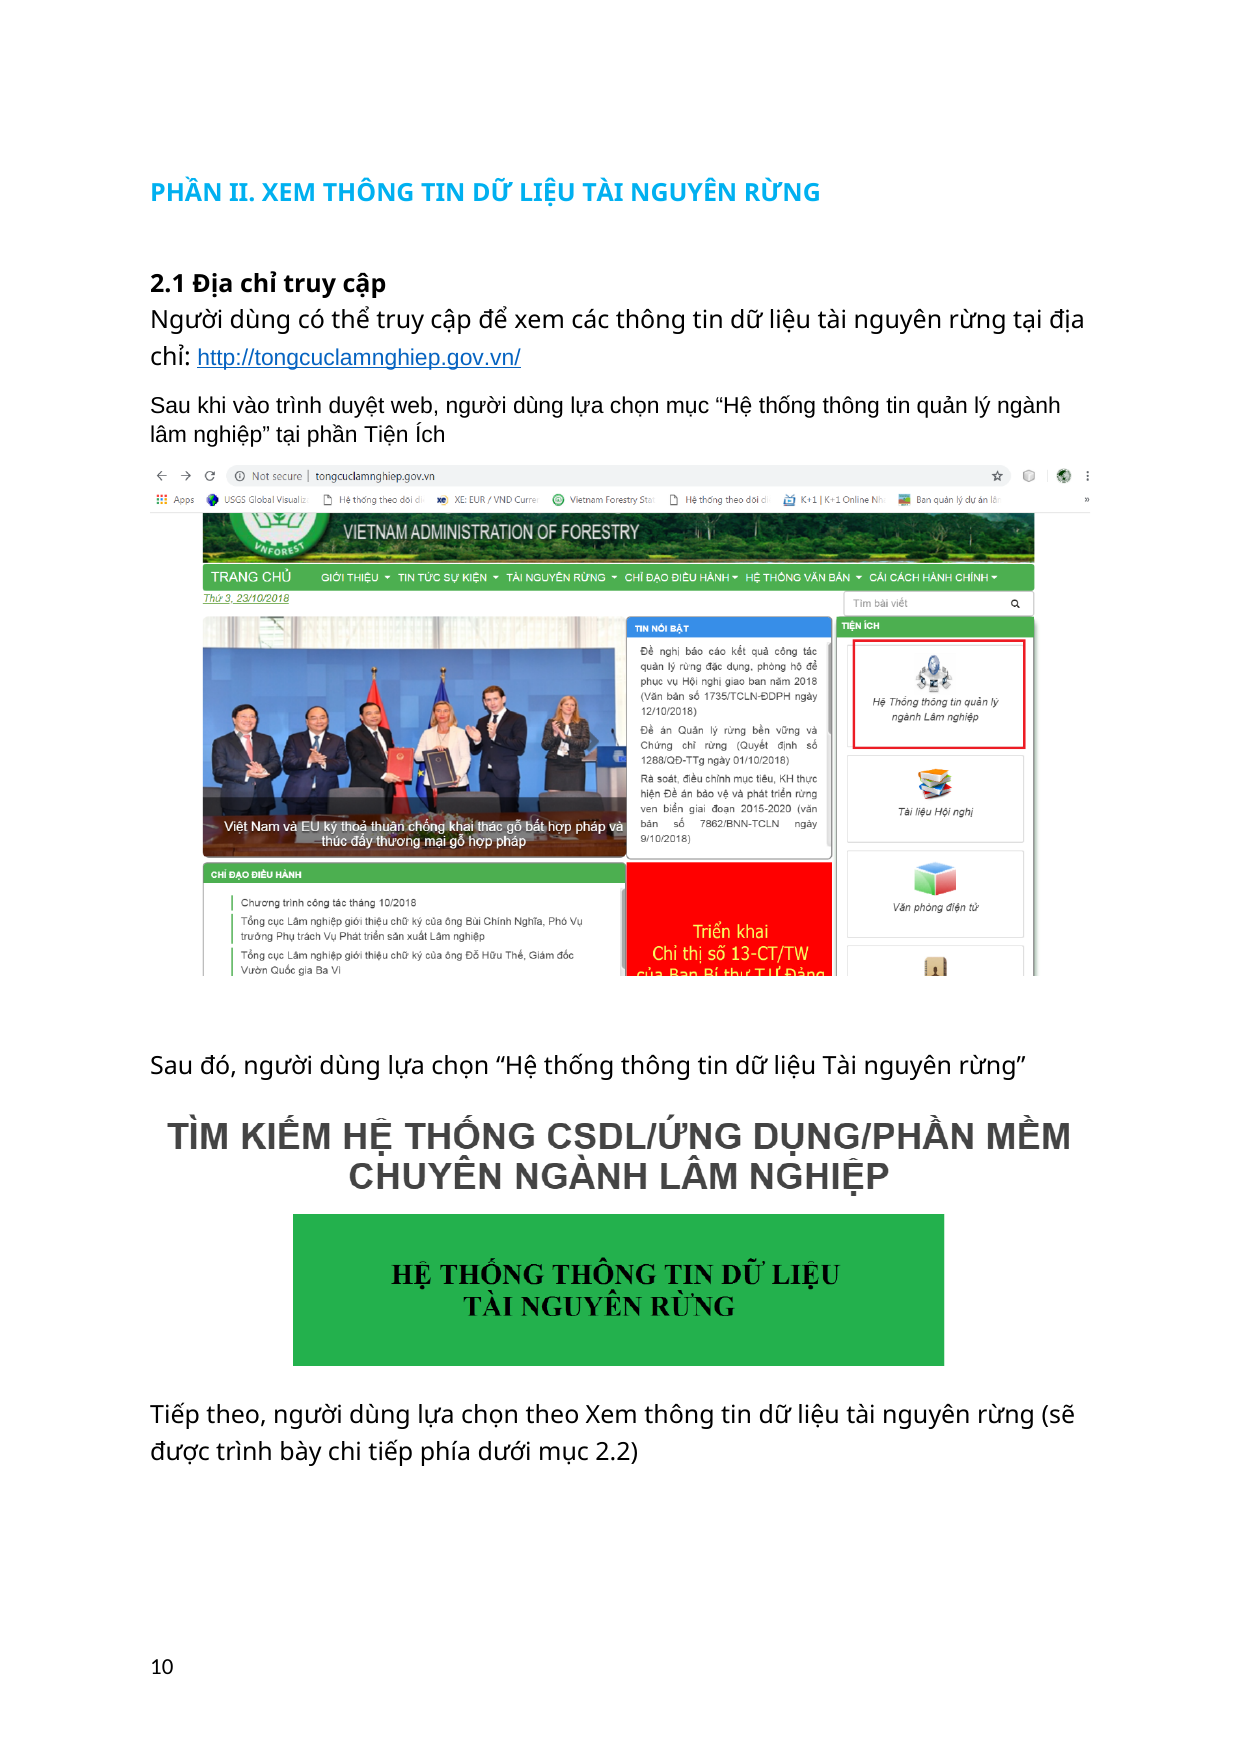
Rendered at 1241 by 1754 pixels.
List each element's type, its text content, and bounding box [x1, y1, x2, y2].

subtitle 2.1 Địa chỉ truy cập [150, 265, 1090, 299]
picture [150, 1101, 1091, 1378]
text Sau đó, người dùng lựa chọn “Hệ thống thông tin dữ liệu Tài nguyên rừng” [150, 1048, 1090, 1082]
text Sau khi vào trình duyệt web, người dùng lựa chọn mục “Hệ thống thông tin quản lý ngành lâm nghiệp” tại phần Tiện Ích [150, 392, 1090, 447]
text Tiếp theo, người dùng lựa chọn theo Xem thông tin dữ liệu tài nguyên rừng (sẽ được trình bày chi tiếp phía dưới mục 2.2) [150, 1397, 1090, 1468]
picture [150, 465, 1091, 976]
text Người dùng có thể truy cập để xem các thông tin dữ liệu tài nguyên rừng tại địa chỉ: http://tongcuclamnghiep.gov.vn/ [150, 302, 1090, 373]
subtitle PHẦN II. XEM THÔNG TIN DỮ LIỆU TÀI NGUYÊN RỪNG [150, 175, 1090, 209]
